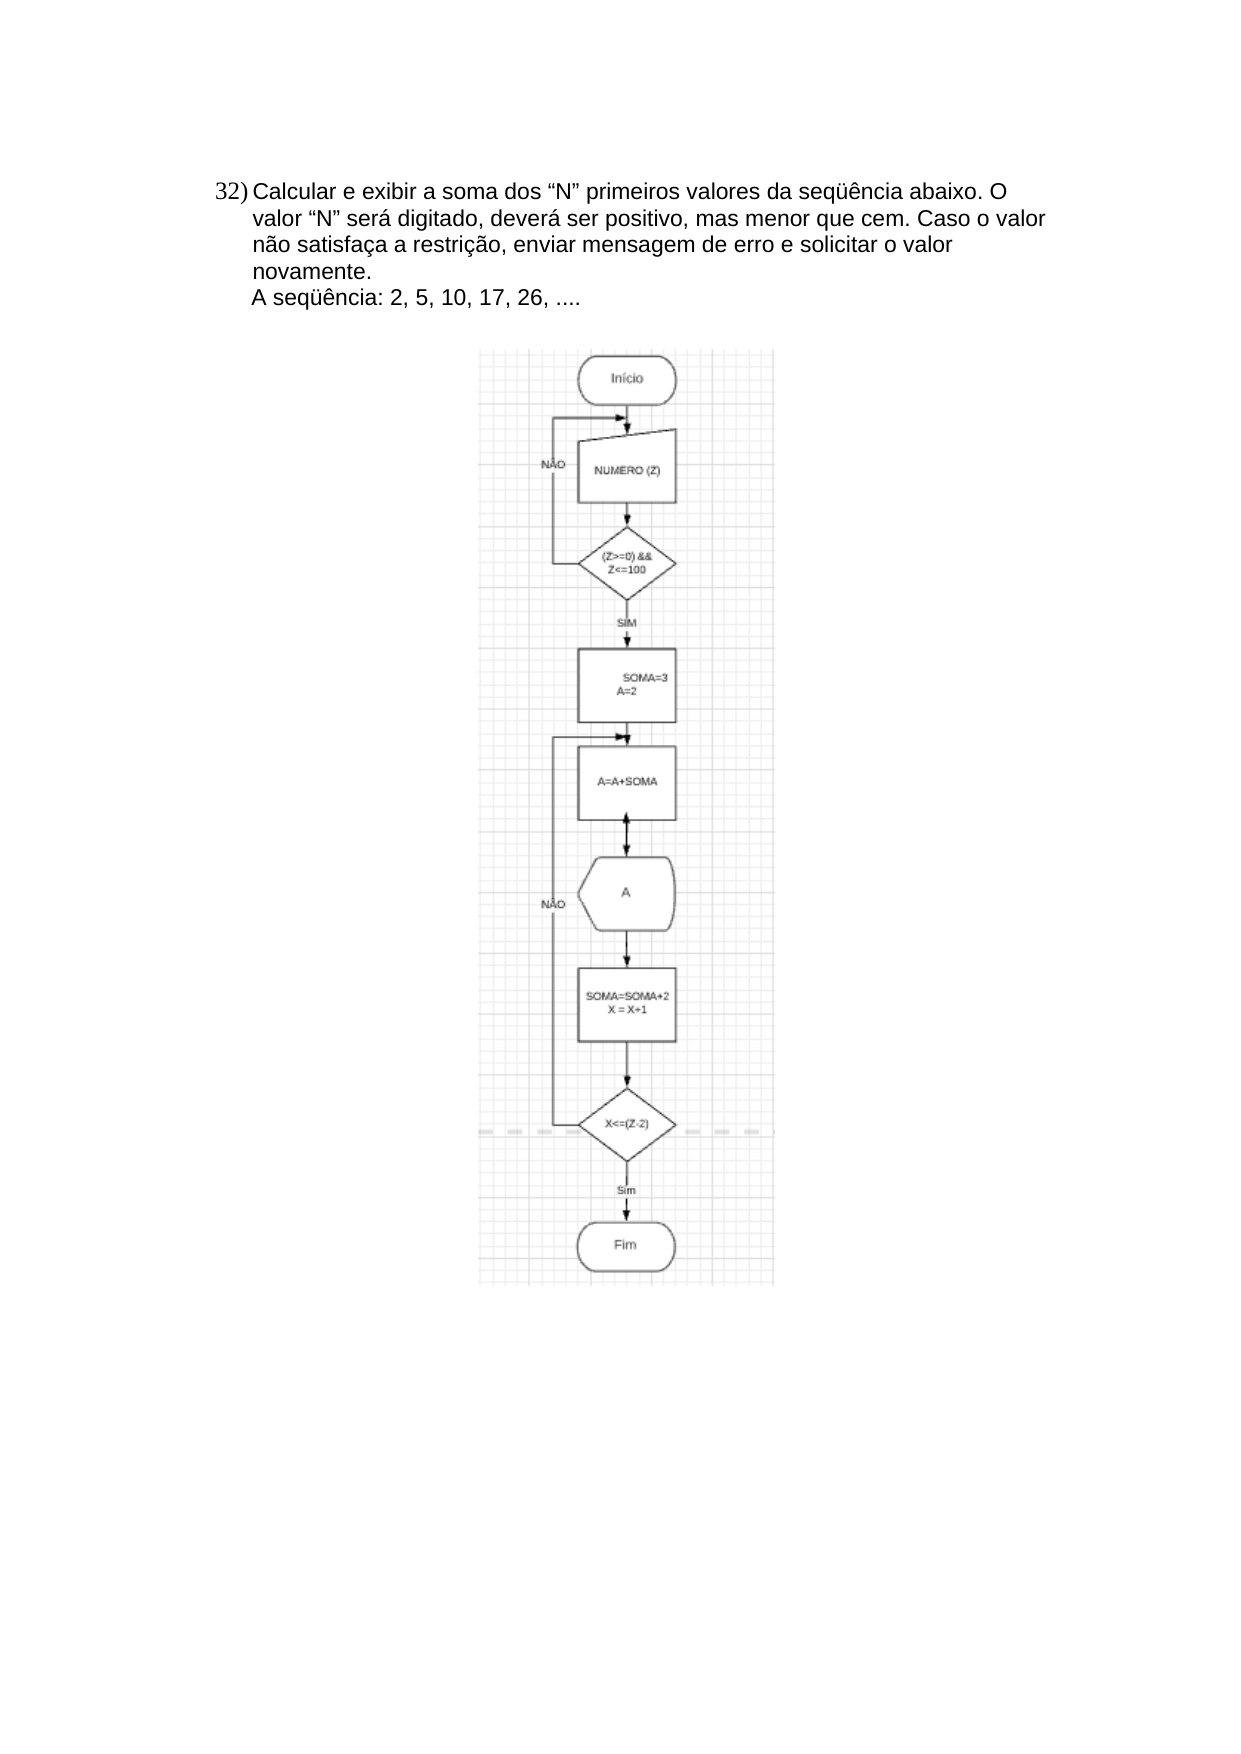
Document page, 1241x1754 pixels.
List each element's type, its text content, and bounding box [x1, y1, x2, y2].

text A seqüência: 2, 5, 10, 17, 26, .... [177, 284, 1063, 311]
list Calcular e exibir a soma dos “N” primeiros valores da seqüência abaixo. O valor “N” será digitado, deverá ser positivo, mas menor que cem. Caso o valor não satisfaça a restrição, enviar mensagem de erro e solicitar o valor novamente. [215, 176, 1063, 284]
picture [478, 349, 775, 1286]
